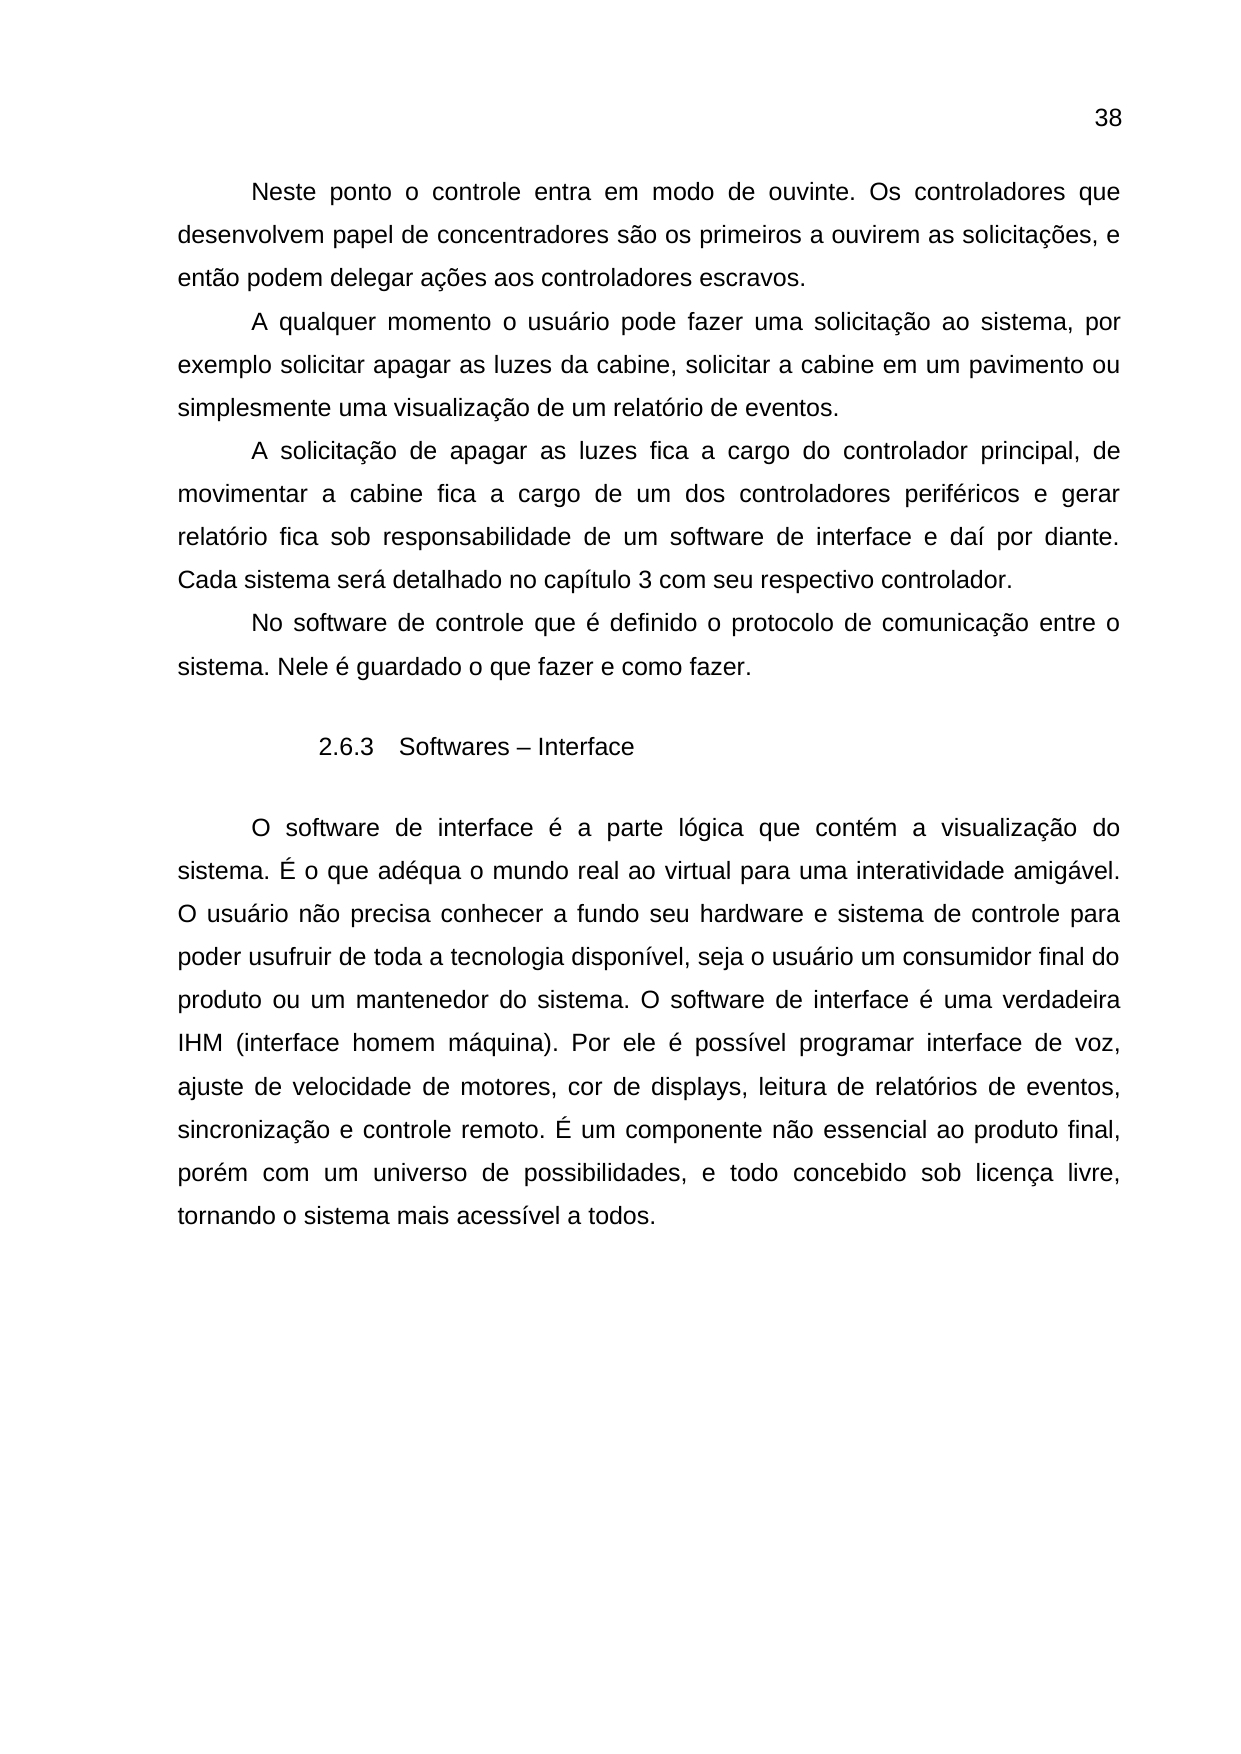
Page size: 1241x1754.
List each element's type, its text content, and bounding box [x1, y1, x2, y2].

text No software de controle que é definido o protocolo de comunicação entre o sistema. Nele é guardado o que fazer e como fazer. [177, 608, 1122, 680]
text A solicitação de apagar as luzes fica a cargo do controlador principal, de movimentar a cabine fica a cargo de um dos controladores periféricos e gerar relatório fica sob responsabilidade de um software de interface e daí por diante. Cada sistema será detalhado no capítulo 3 com seu respectivo controlador. [177, 436, 1122, 594]
subtitle Softwares – Interface [244, 732, 1122, 761]
text Neste ponto o controle entra em modo de ouvinte. Os controladores que desenvolvem papel de concentradores são os primeiros a ouvirem as solicitações, e então podem delegar ações aos controladores escravos. [177, 177, 1122, 292]
text O software de interface é a parte lógica que contém a visualização do sistema. É o que adéqua o mundo real ao virtual para uma interatividade amigável. O usuário não precisa conhecer a fundo seu hardware e sistema de controle para poder usufruir de toda a tecnologia disponível, seja o usuário um consumidor final do produto ou um mantenedor do sistema. O software de interface é uma verdadeira IHM (interface homem máquina). Por ele é possível programar interface de voz, ajuste de velocidade de motores, cor de displays, leitura de relatórios de eventos, sincronização e controle remoto. É um componente não essencial ao produto final, porém com um universo de possibilidades, e todo concebido sob licença livre, tornando o sistema mais acessível a todos. [177, 813, 1122, 1230]
text A qualquer momento o usuário pode fazer uma solicitação ao sistema, por exemplo solicitar apagar as luzes da cabine, solicitar a cabine em um pavimento ou simplesmente uma visualização de um relatório de eventos. [177, 307, 1122, 422]
